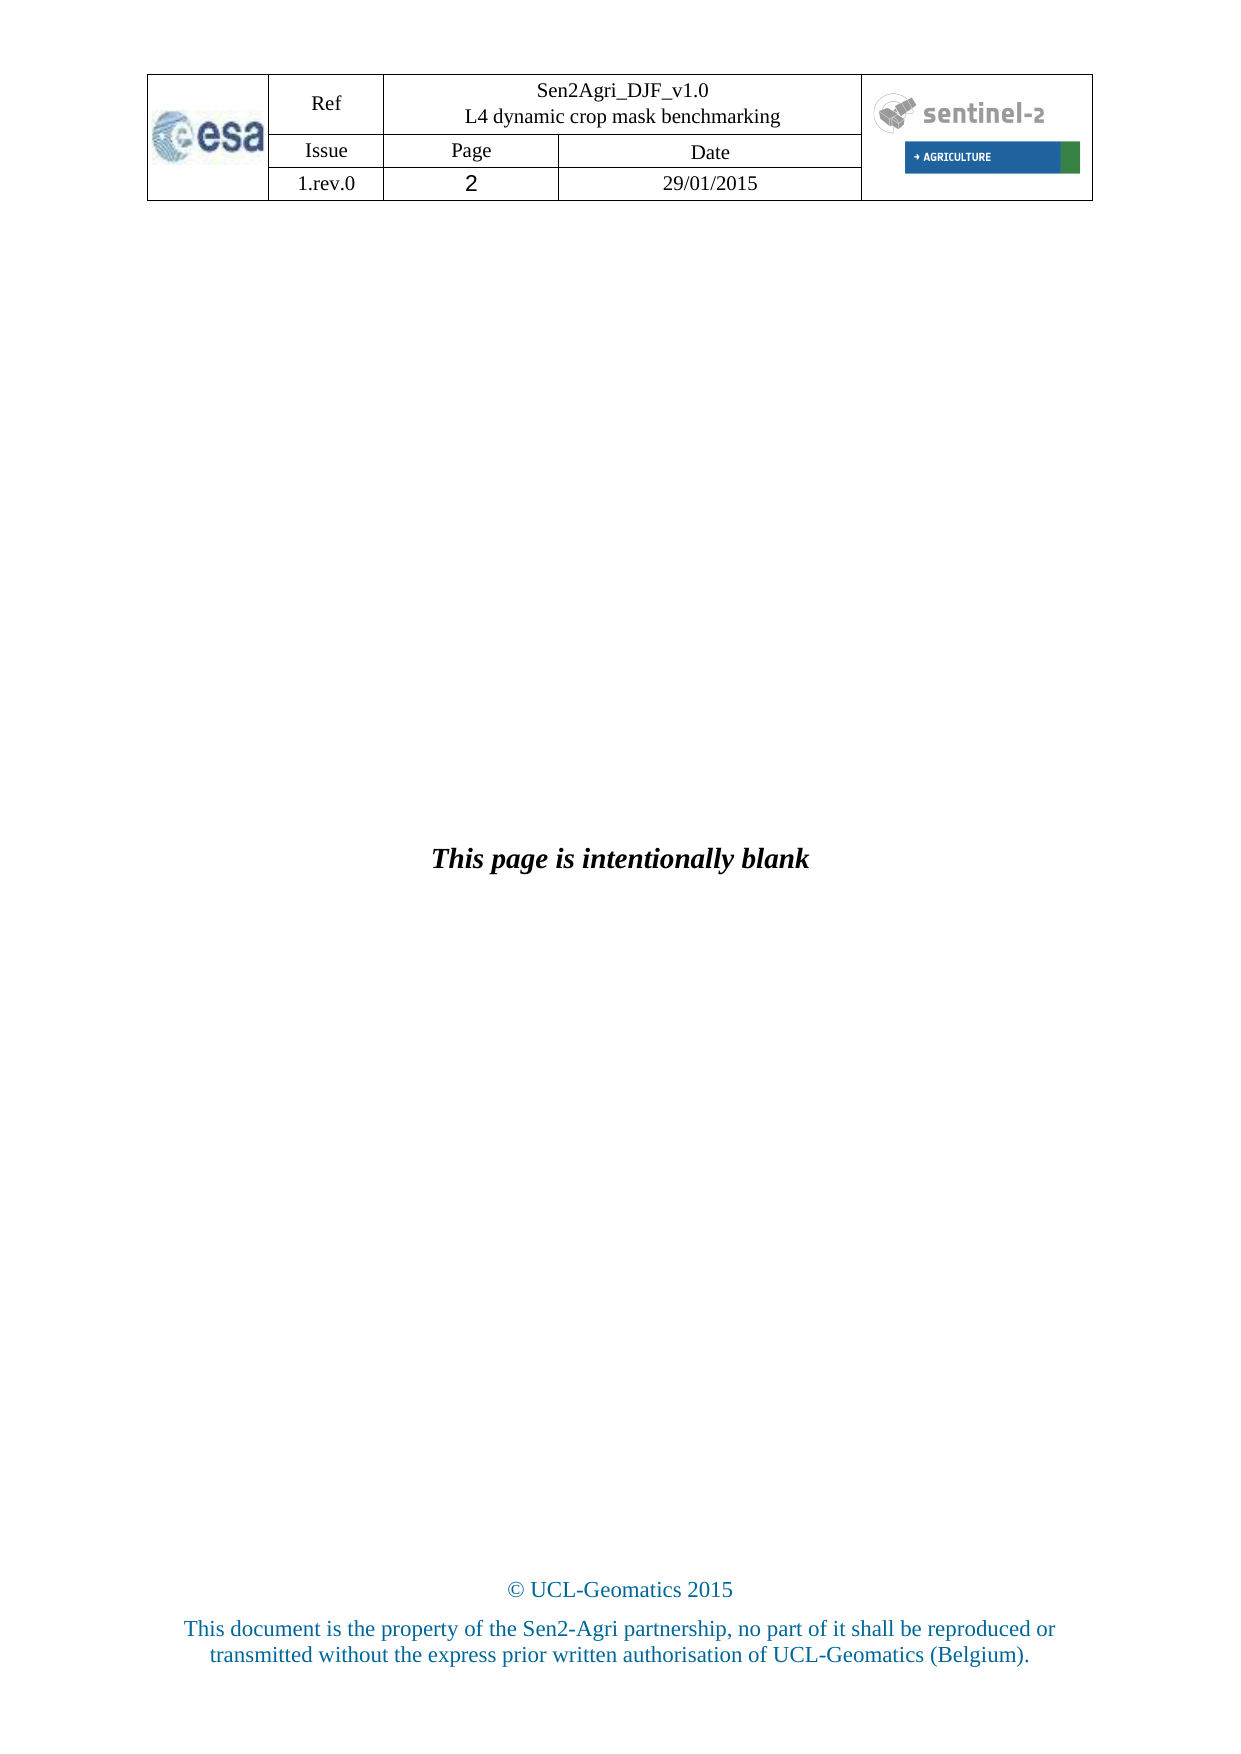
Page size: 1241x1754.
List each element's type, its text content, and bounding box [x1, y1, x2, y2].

picture [508, 1582, 523, 1597]
picture [151, 110, 265, 165]
text This page is intentionally blank [148, 842, 1093, 875]
picture [873, 93, 1080, 174]
picture [564, 1651, 570, 1658]
